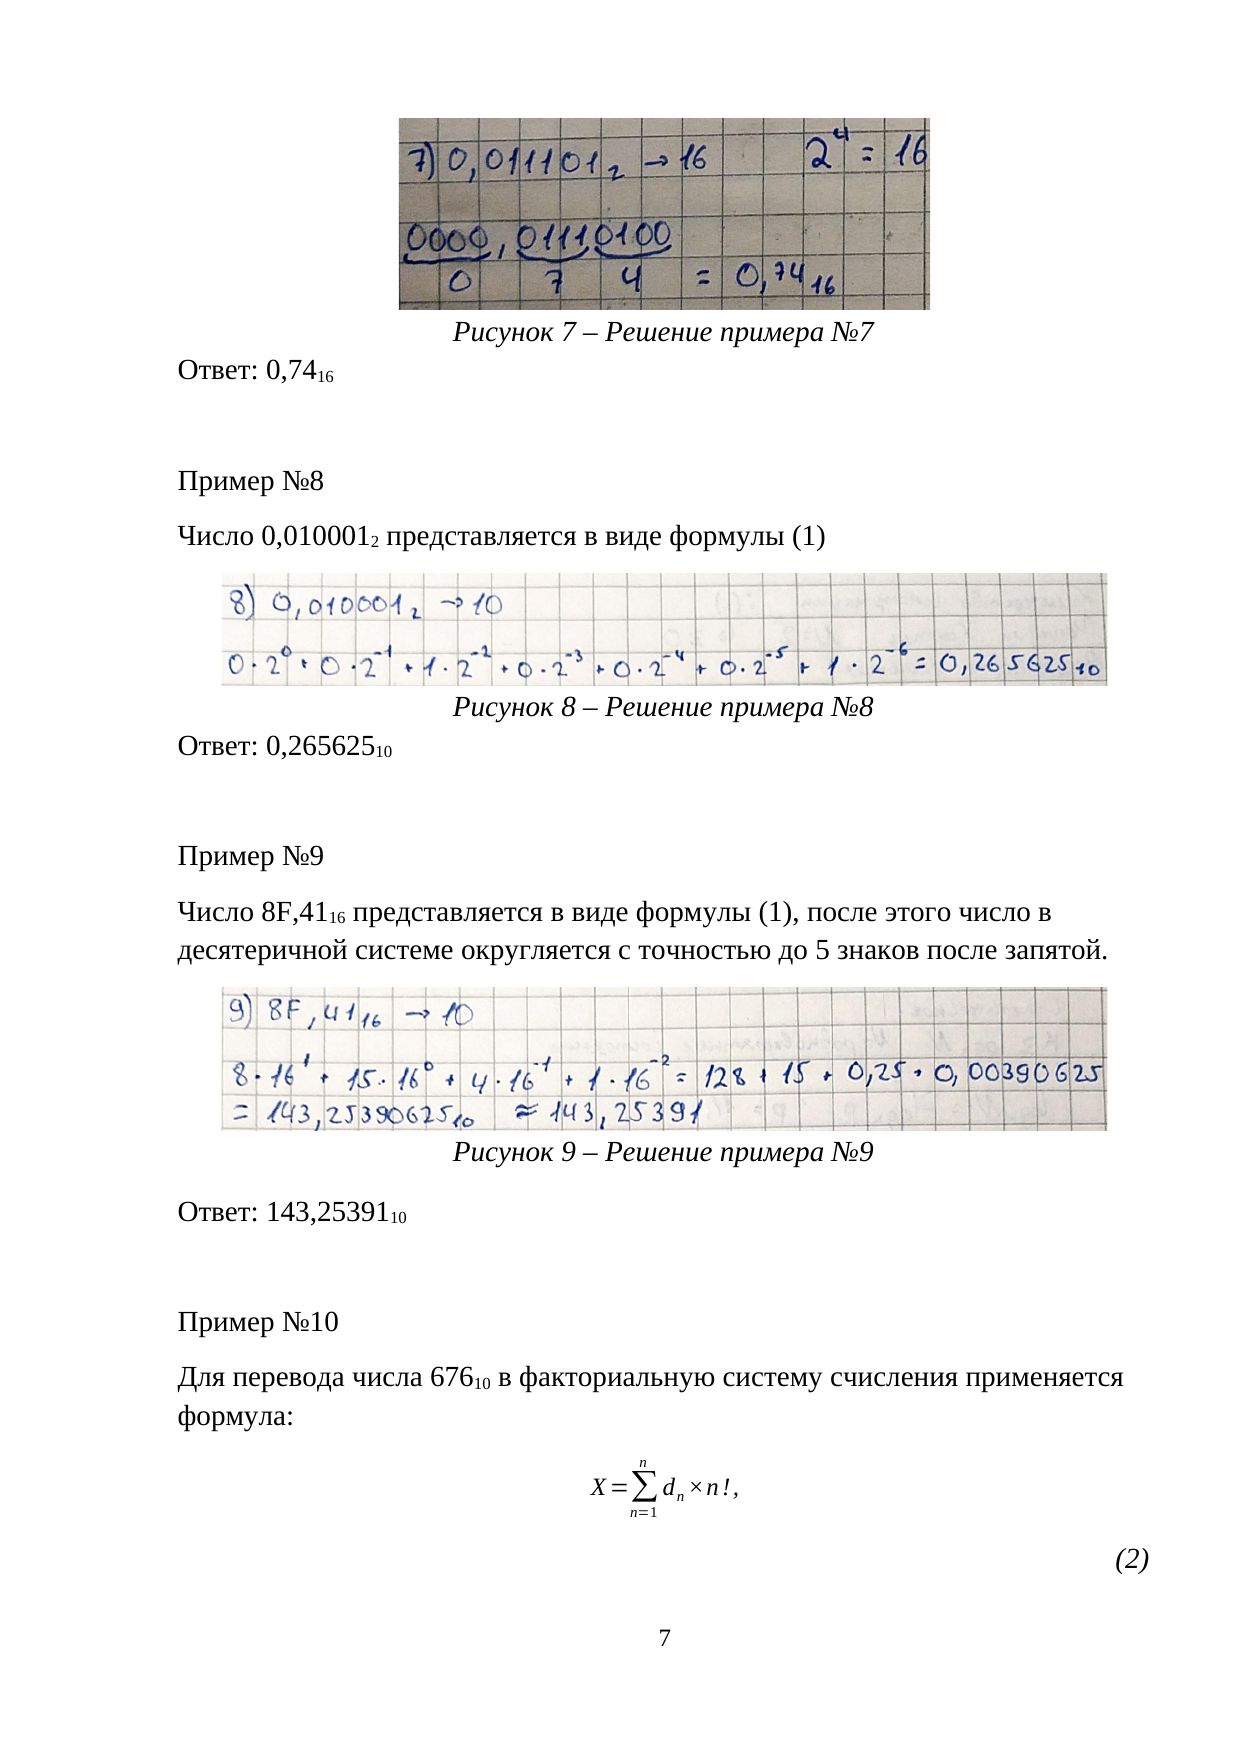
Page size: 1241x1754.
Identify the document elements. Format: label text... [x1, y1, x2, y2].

text Ответ: 0,26562510 [177, 728, 1152, 762]
text (2) [177, 1541, 1152, 1575]
text Ответ: 143,2539110 [177, 1194, 1152, 1227]
text Число 8F,4116 представляется в виде формулы (1), после этого число в десятеричной системе округляется с точностью до 5 знаков после запятой. [177, 894, 1152, 966]
text Ответ: 0,7416 [177, 352, 1152, 386]
text Для перевода числа 67610 в факториальную систему счисления применяется формула: [177, 1359, 1152, 1432]
picture [221, 573, 1108, 686]
picture [221, 987, 1108, 1131]
subtitle Пример №9 [177, 838, 1152, 872]
subtitle Пример №10 [177, 1304, 1152, 1338]
subtitle Пример №8 [177, 463, 1152, 496]
text Рисунок 9 – Решение примера №9 [177, 1134, 1152, 1168]
text Рисунок 8 – Решение примера №8 [177, 689, 1152, 723]
text Рисунок 7 – Решение примера №7 [177, 314, 1152, 347]
picture [398, 118, 931, 310]
text Число 0,0100012 представляется в виде формулы (1) [177, 518, 1152, 552]
